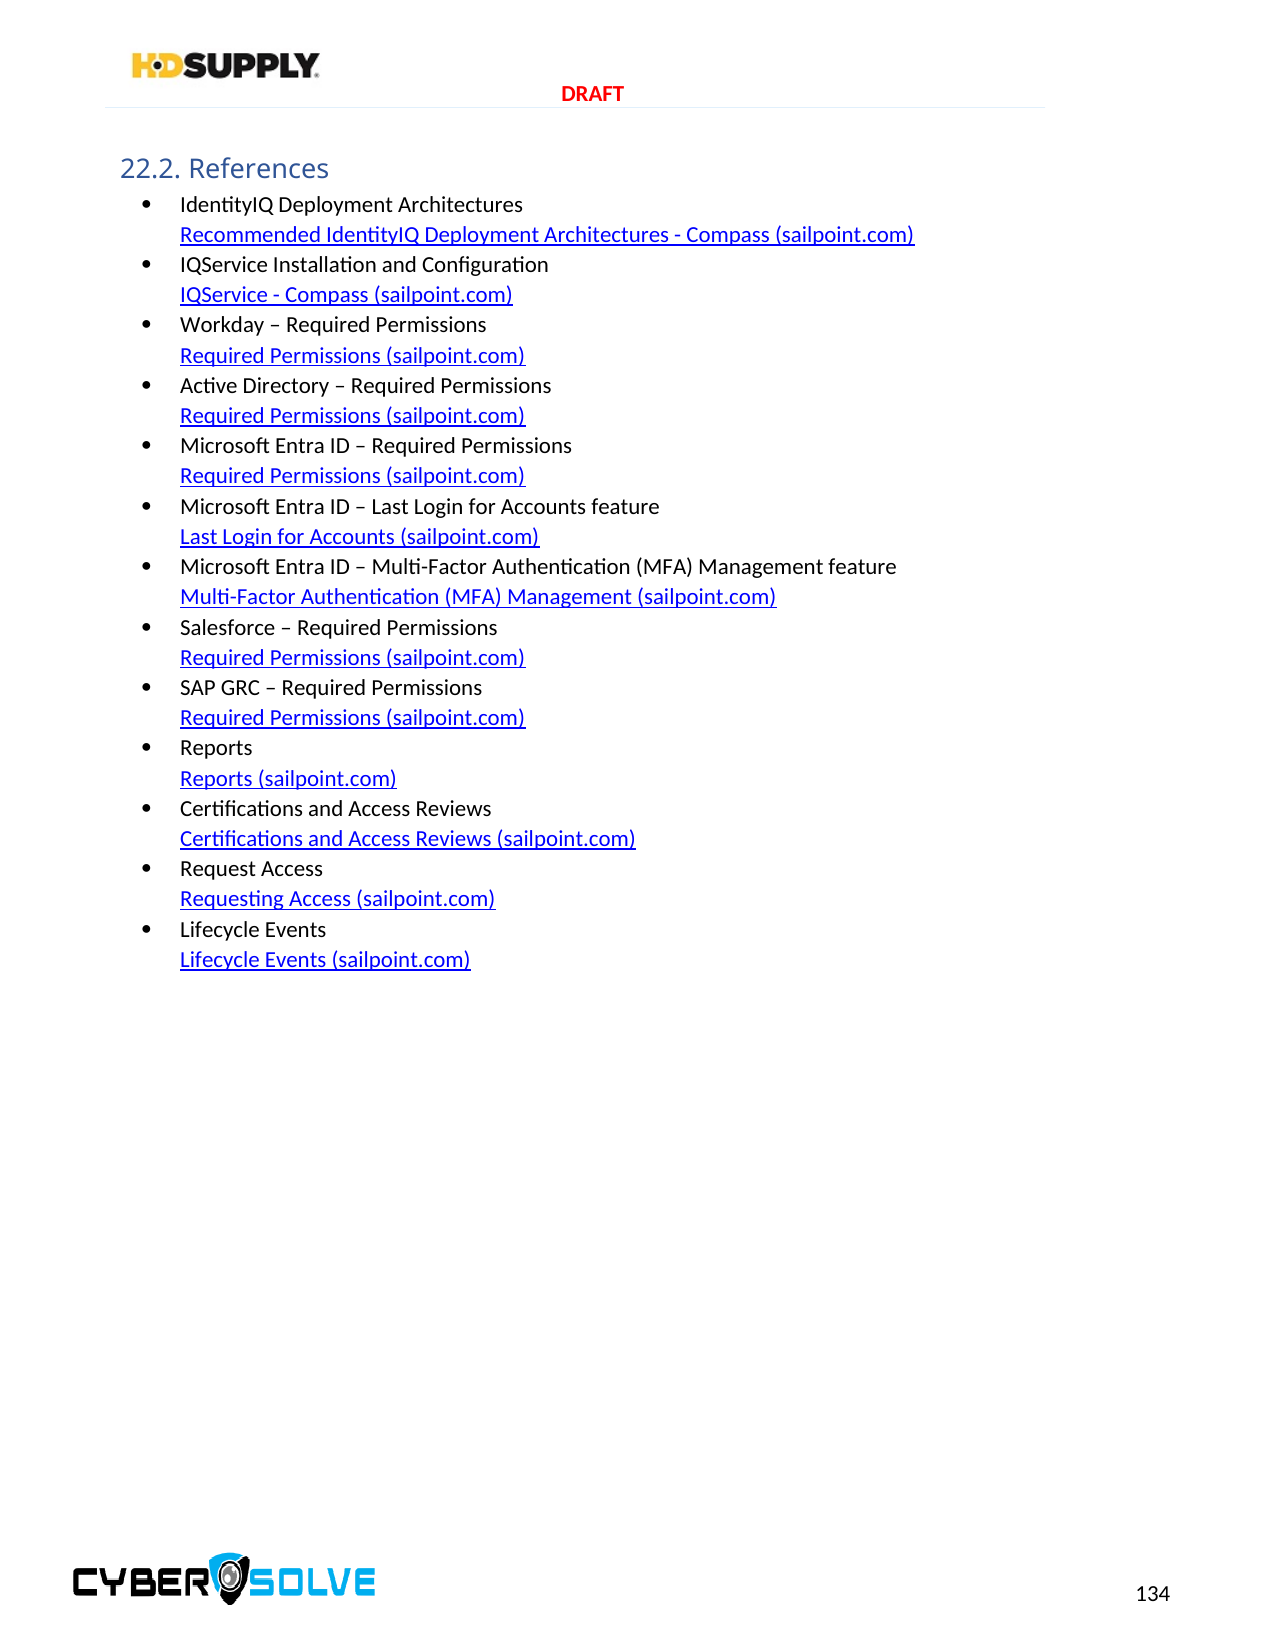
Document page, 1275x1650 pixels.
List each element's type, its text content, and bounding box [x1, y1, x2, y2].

list Workday – Required Permissions [142, 311, 1170, 339]
list Certifications and Access Reviews (sailpoint.com) [180, 824, 1170, 852]
list Multi-Factor Authentication (MFA) Management (sailpoint.com) [180, 582, 1170, 611]
list Microsoft Entra ID – Last Login for Accounts feature [142, 492, 1170, 520]
picture [110, 30, 344, 102]
list IQService - Compass (sailpoint.com) [180, 280, 1170, 308]
list Reports (sailpoint.com) [180, 764, 1170, 792]
list SAP GRC – Required Permissions [142, 673, 1170, 701]
list Required Permissions (sailpoint.com) [180, 643, 1170, 671]
subtitle References [120, 150, 1170, 187]
list Required Permissions (sailpoint.com) [180, 401, 1170, 429]
list Requesting Access (sailpoint.com) [180, 884, 1170, 913]
list Required Permissions (sailpoint.com) [180, 703, 1170, 731]
list Lifecycle Events (sailpoint.com) [180, 945, 1170, 973]
list Lifecycle Events [142, 915, 1170, 943]
list Request Access [142, 854, 1170, 882]
list Last Login for Accounts (sailpoint.com) [180, 522, 1170, 550]
list Recommended IdentityIQ Deployment Architectures - Compass (sailpoint.com) [180, 220, 1170, 248]
list Active Directory – Required Permissions [142, 371, 1170, 399]
list Microsoft Entra ID – Multi-Factor Authentication (MFA) Management feature [142, 552, 1170, 580]
list Salesforce – Required Permissions [142, 613, 1170, 641]
list Reports [142, 733, 1170, 762]
list Certifications and Access Reviews [142, 794, 1170, 822]
list Required Permissions (sailpoint.com) [180, 341, 1170, 369]
list Required Permissions (sailpoint.com) [180, 462, 1170, 490]
list IQService Installation and Configuration [142, 250, 1170, 278]
list IdentityIQ Deployment Architectures [142, 190, 1170, 218]
list Microsoft Entra ID – Required Permissions [142, 431, 1170, 459]
